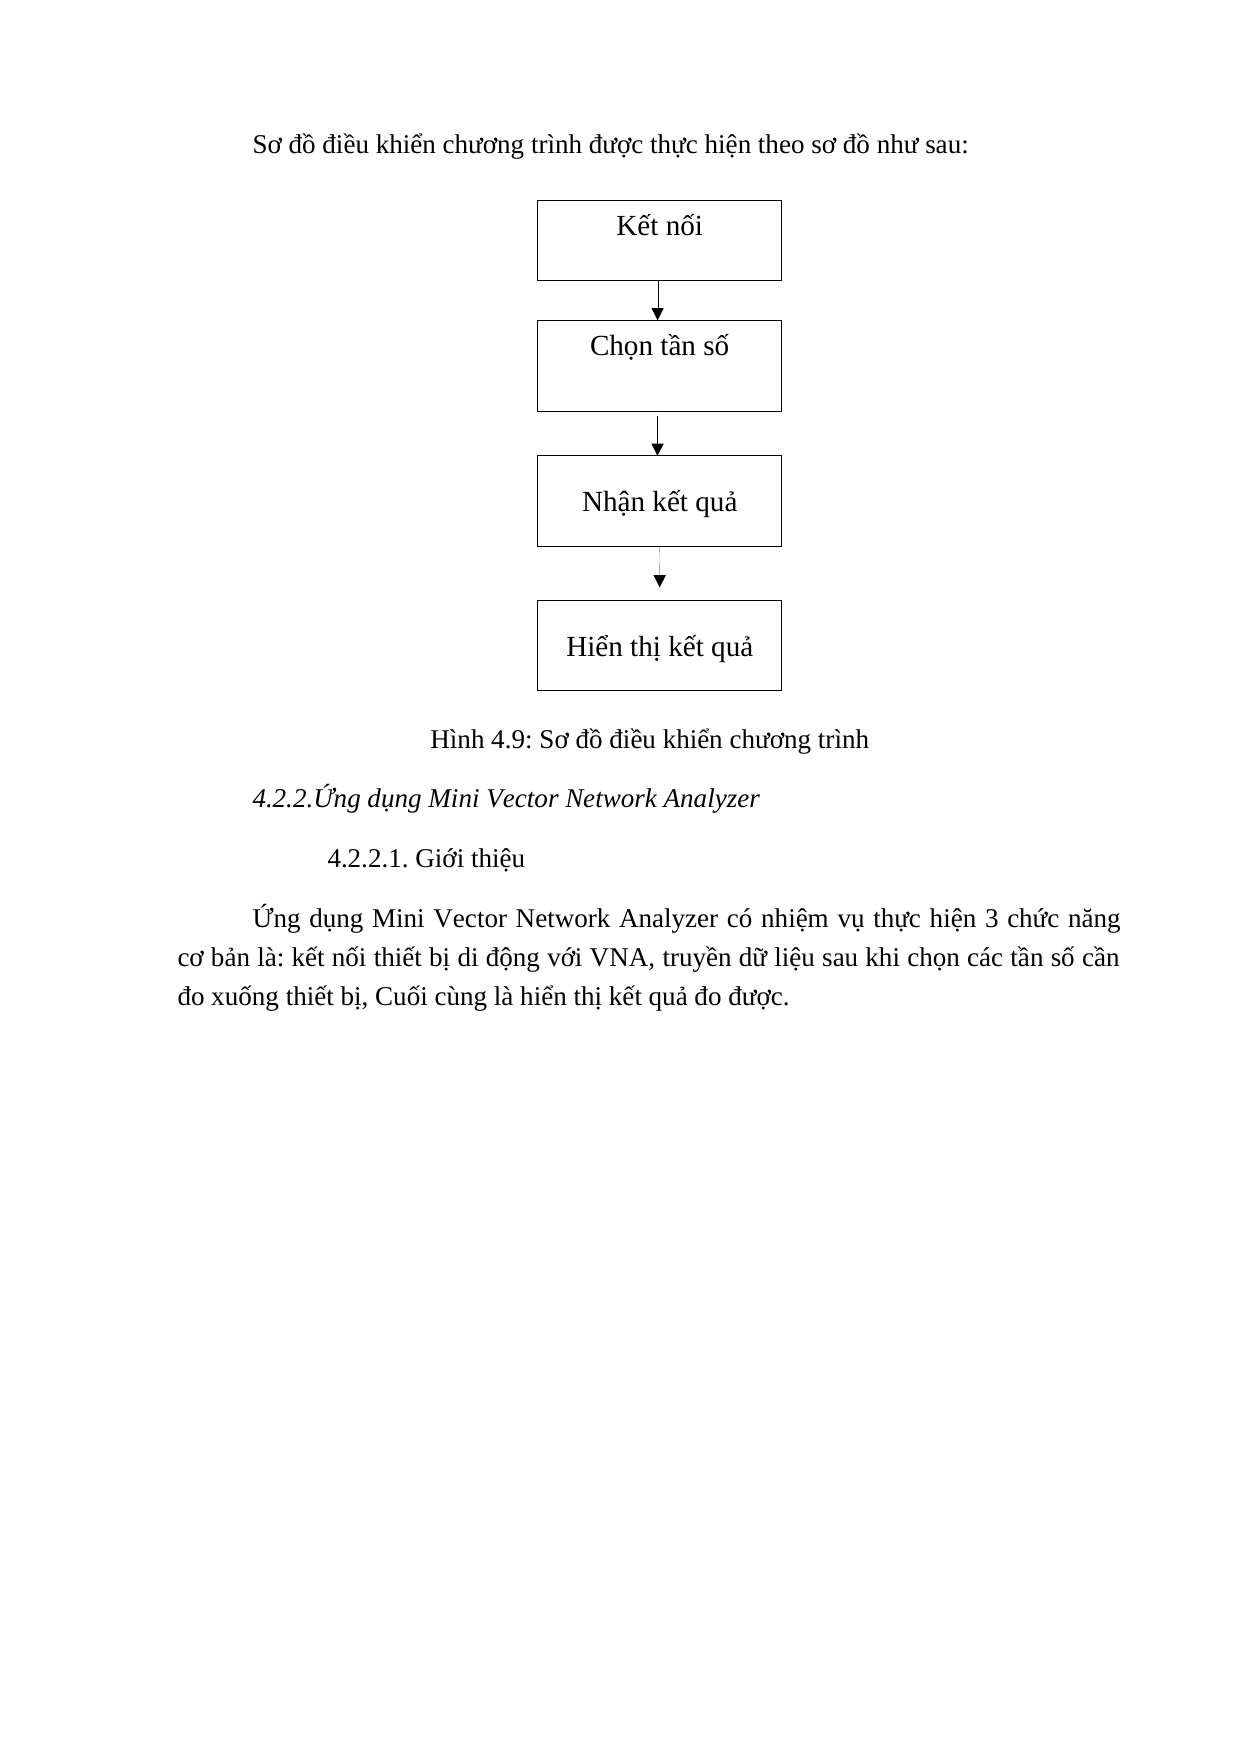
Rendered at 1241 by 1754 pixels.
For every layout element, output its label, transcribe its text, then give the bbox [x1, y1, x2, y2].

text Sơ đồ điều khiển chương trình được thực hiện theo sơ đồ như sau: [177, 128, 1122, 703]
text Hình 4.9: Sơ đồ điều khiển chương trình [177, 723, 1122, 754]
text Ứng dụng Mini Vector Network Analyzer có nhiệm vụ thực hiện 3 chức năng cơ bản là: kết nối thiết bị di động với VNA, truyền dữ liệu sau khi chọn các tần số cần đo xuống thiết bị, Cuối cùng là hiển thị kết quả đo được. [177, 902, 1122, 1011]
subtitle 4.2.2.1. Giới thiệu [327, 842, 1122, 873]
subtitle 4.2.2.Ứng dụng Mini Vector Network Analyzer [252, 783, 1122, 814]
